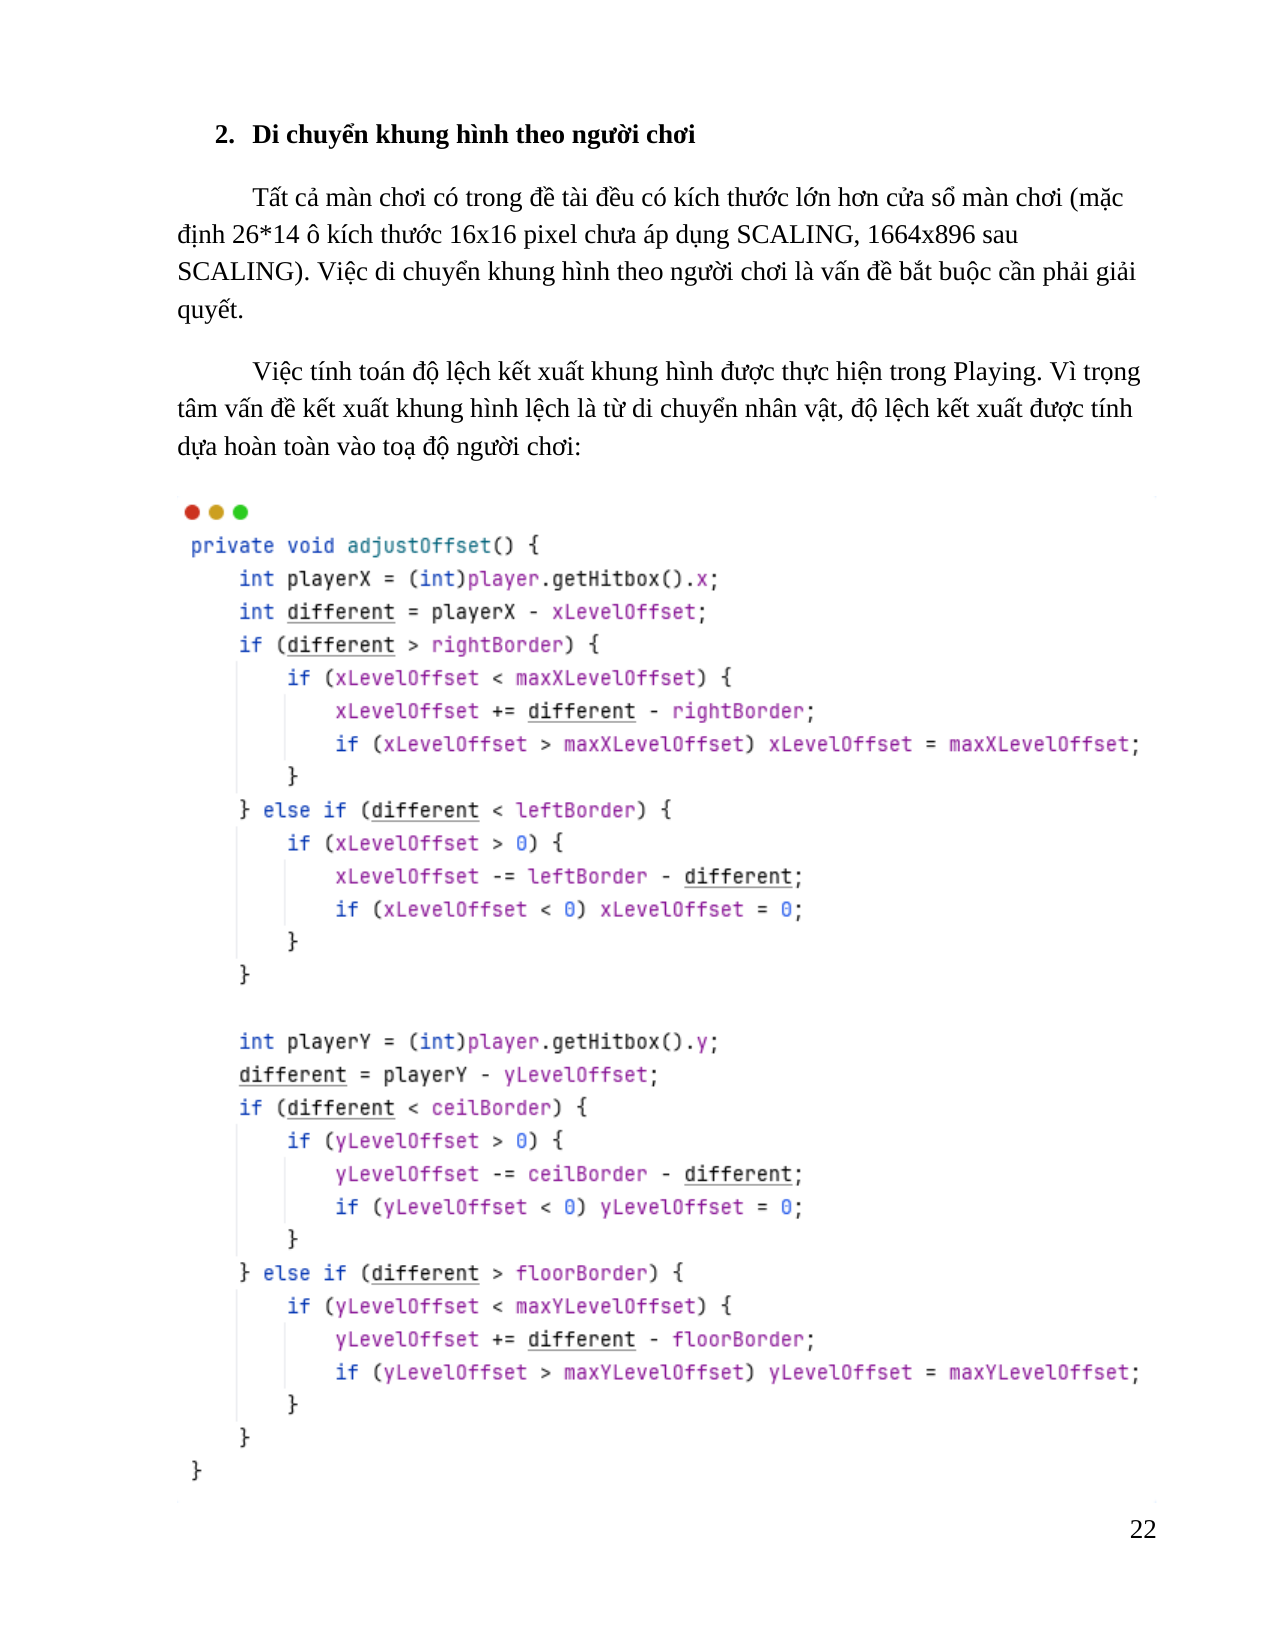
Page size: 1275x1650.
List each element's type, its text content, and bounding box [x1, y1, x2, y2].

text Tất cả màn chơi có trong đề tài đều có kích thước lớn hơn cửa sổ màn chơi (mặc định 26*14 ô kích thước 16x16 pixel chưa áp dụng SCALING, 1664x896 sau SCALING). Việc di chuyển khung hình theo người chơi là vấn đề bắt buộc cần phải giải quyết. [177, 181, 1156, 324]
list Di chuyển khung hình theo người chơi [214, 118, 1156, 150]
picture [177, 496, 1157, 1503]
text Việc tính toán độ lệch kết xuất khung hình được thực hiện trong Playing. Vì trọng tâm vấn đề kết xuất khung hình lệch là từ di chuyển nhân vật, độ lệch kết xuất được tính dựa hoàn toàn vào toạ độ người chơi: [177, 355, 1156, 461]
